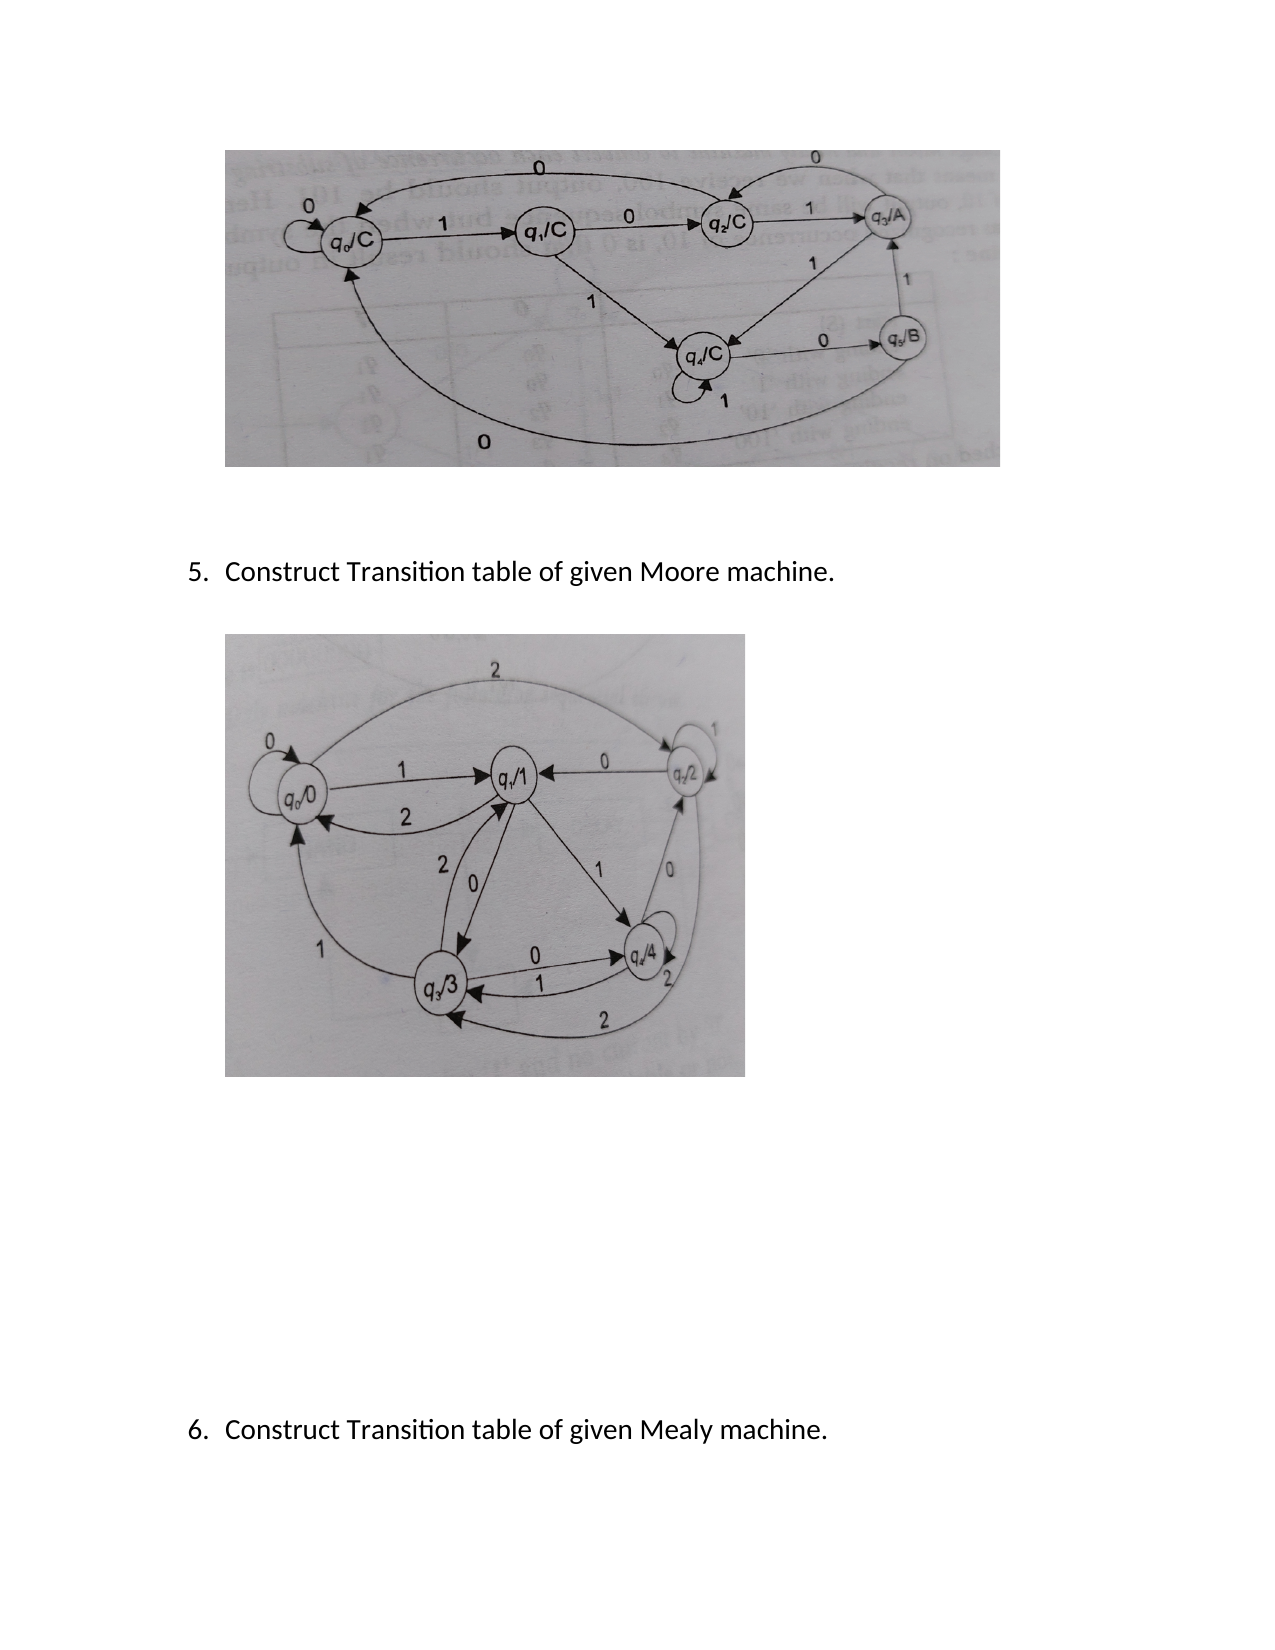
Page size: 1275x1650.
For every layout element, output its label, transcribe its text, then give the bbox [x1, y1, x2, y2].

list Construct Transition table of given Moore machine. [187, 553, 1125, 588]
list Construct Transition table of given Mealy machine. [187, 1411, 1125, 1446]
picture [225, 150, 1001, 467]
picture [225, 634, 746, 1077]
